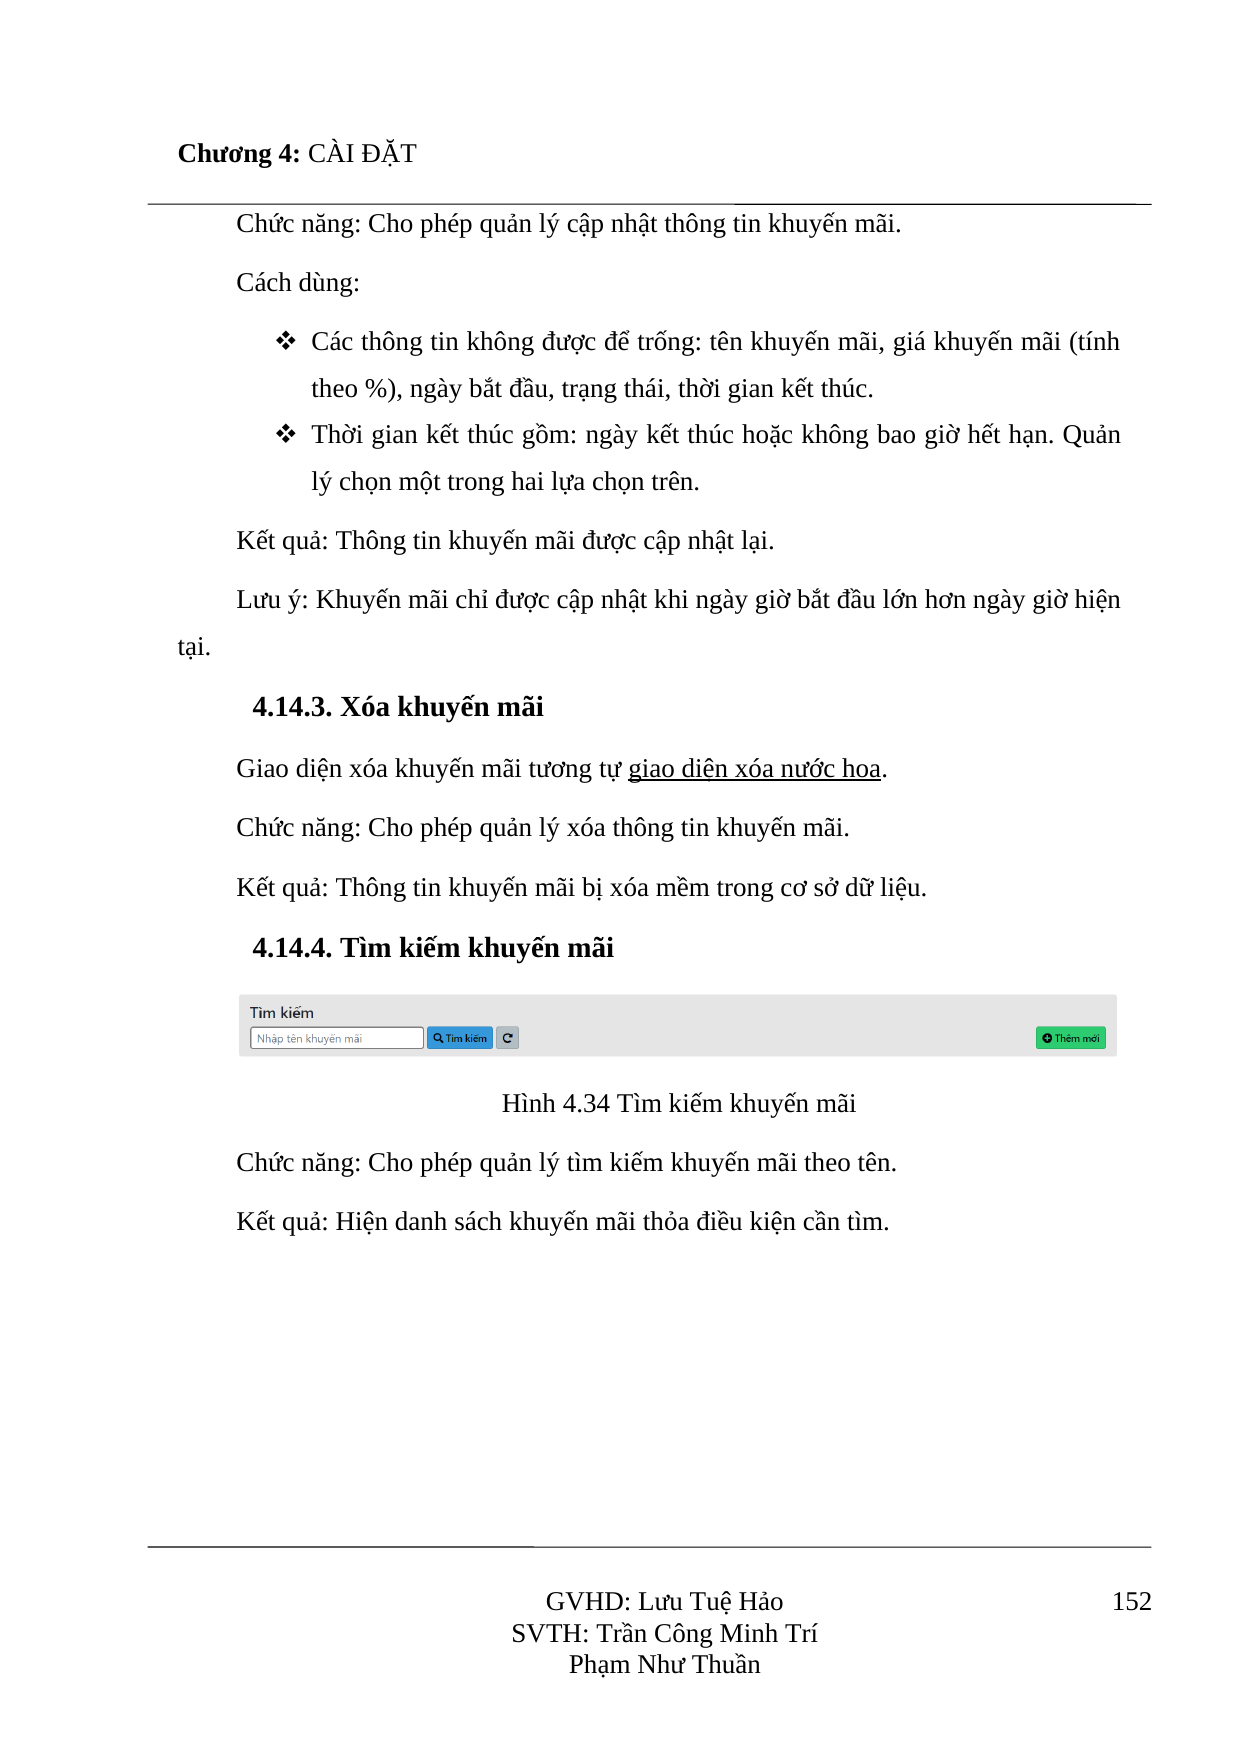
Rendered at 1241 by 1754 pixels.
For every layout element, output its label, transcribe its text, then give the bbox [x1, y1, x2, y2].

text Chức năng: Cho phép quản lý xóa thông tin khuyến mãi. [177, 811, 1122, 843]
text Kết quả: Hiện danh sách khuyến mãi thỏa điều kiện cần tìm. [177, 1205, 1122, 1236]
text Giao diện xóa khuyến mãi tương tự giao diện xóa nước hoa. [177, 752, 1122, 783]
text Lưu ý: Khuyến mãi chỉ được cập nhật khi ngày giờ bắt đầu lớn hơn ngày giờ hiện tại. [177, 584, 1122, 661]
subtitle Xóa khuyến mãi [252, 689, 1122, 723]
text Kết quả: Thông tin khuyến mãi bị xóa mềm trong cơ sở dữ liệu. [177, 871, 1122, 902]
subtitle Tìm kiếm khuyến mãi [252, 930, 1122, 963]
list Thời gian kết thúc gồm: ngày kết thúc hoặc không bao giờ hết hạn. Quản lý chọn một trong hai lựa chọn trên. [274, 418, 1122, 496]
text Kết quả: Thông tin khuyến mãi được cập nhật lại. [177, 524, 1122, 556]
list Các thông tin không được để trống: tên khuyến mãi, giá khuyến mãi (tính theo %), ngày bắt đầu, trạng thái, thời gian kết thúc. [274, 325, 1122, 403]
text Chức năng: Cho phép quản lý tìm kiếm khuyến mãi theo tên. [177, 1146, 1122, 1177]
text Cách dùng: [177, 266, 1122, 297]
text Chức năng: Cho phép quản lý cập nhật thông tin khuyến mãi. [177, 207, 1122, 238]
picture [236, 992, 1122, 1059]
